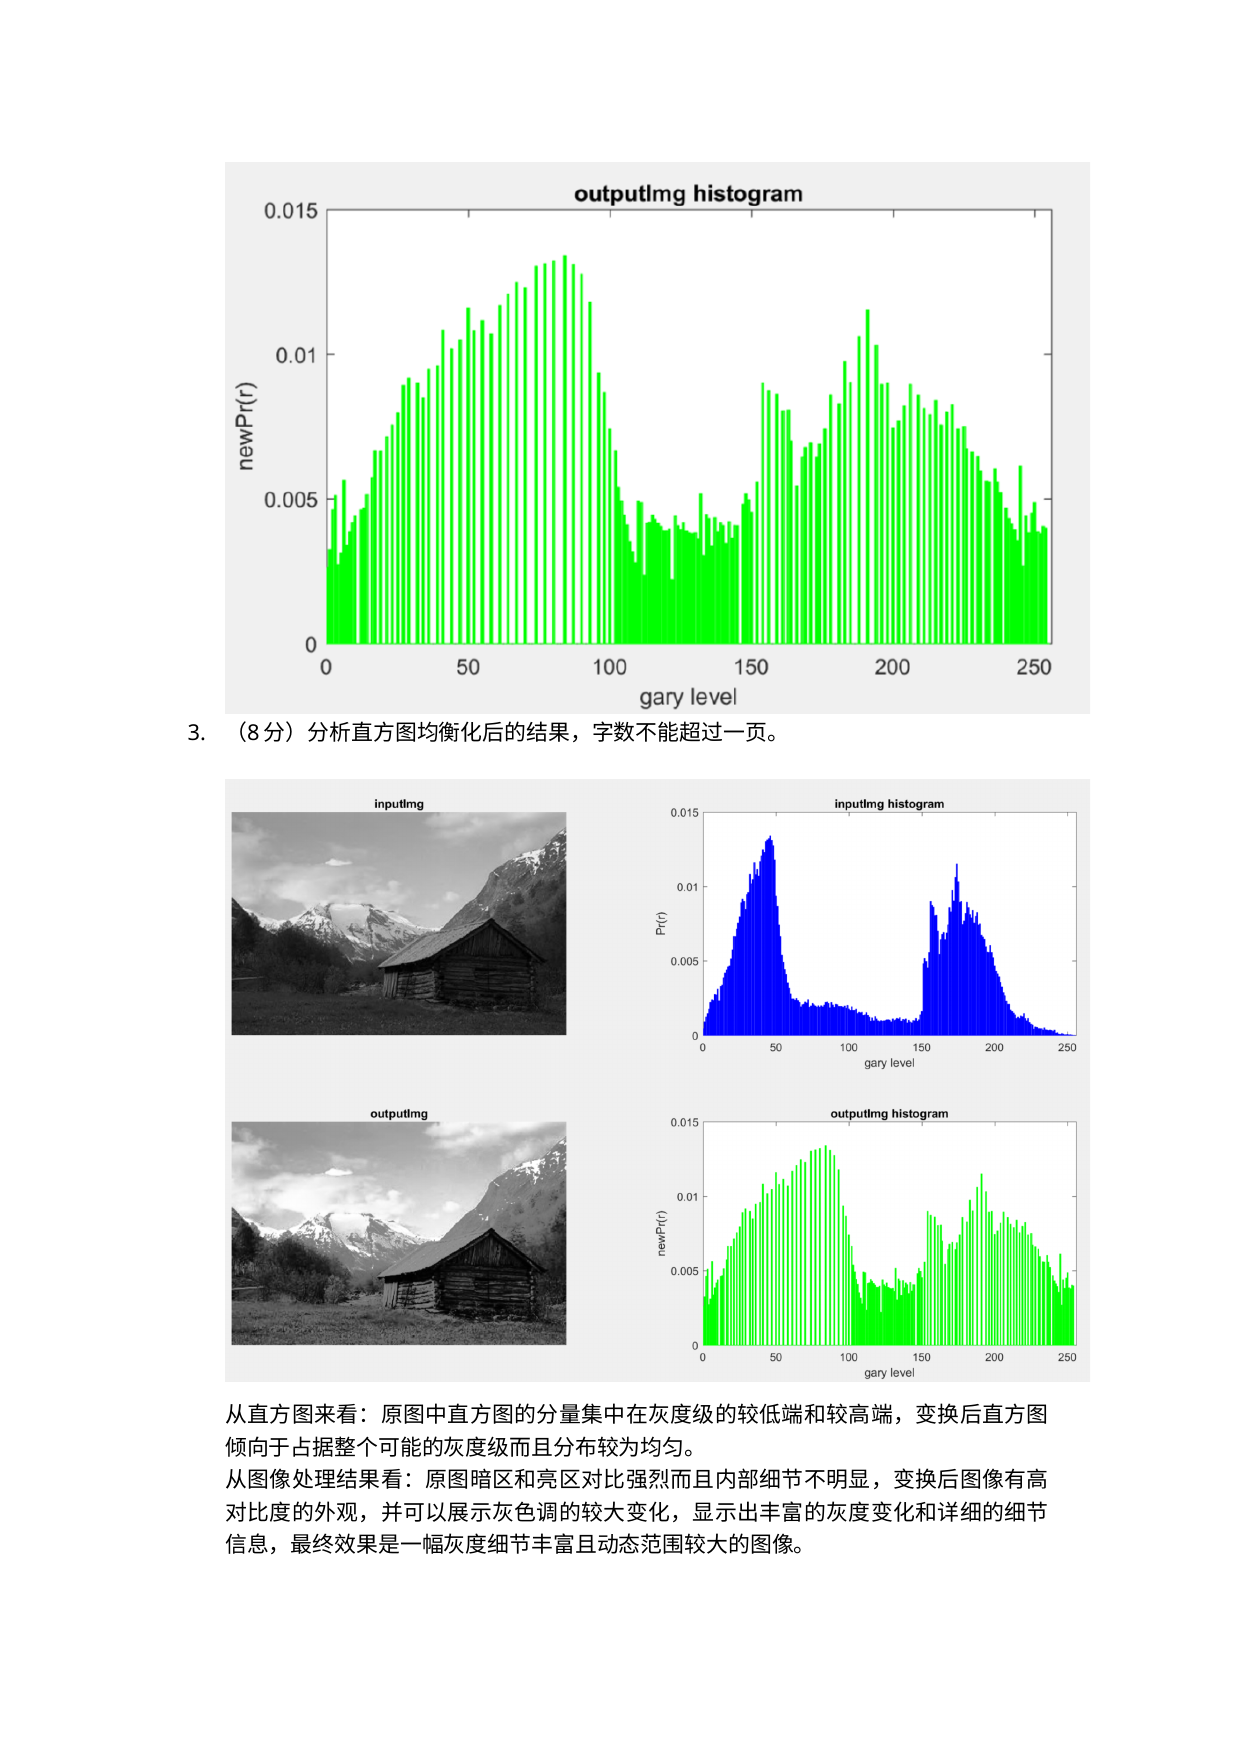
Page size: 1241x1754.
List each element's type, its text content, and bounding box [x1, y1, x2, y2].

list 从图像处理结果看：原图暗区和亮区对比强烈而且内部细节不明显，变换后图像有高对比度的外观，并可以展示灰色调的较大变化，显示出丰富的灰度变化和详细的细节信息，最终效果是一幅灰度细节丰富且动态范围较大的图像。 [225, 1462, 1053, 1559]
list 从直方图来看：原图中直方图的分量集中在灰度级的较低端和较高端，变换后直方图倾向于占据整个可能的灰度级而且分布较为均匀。 [225, 1397, 1053, 1462]
picture [225, 162, 1091, 714]
picture [225, 779, 1091, 1382]
list （8分）分析直方图均衡化后的结果，字数不能超过一页。 [187, 714, 1053, 747]
